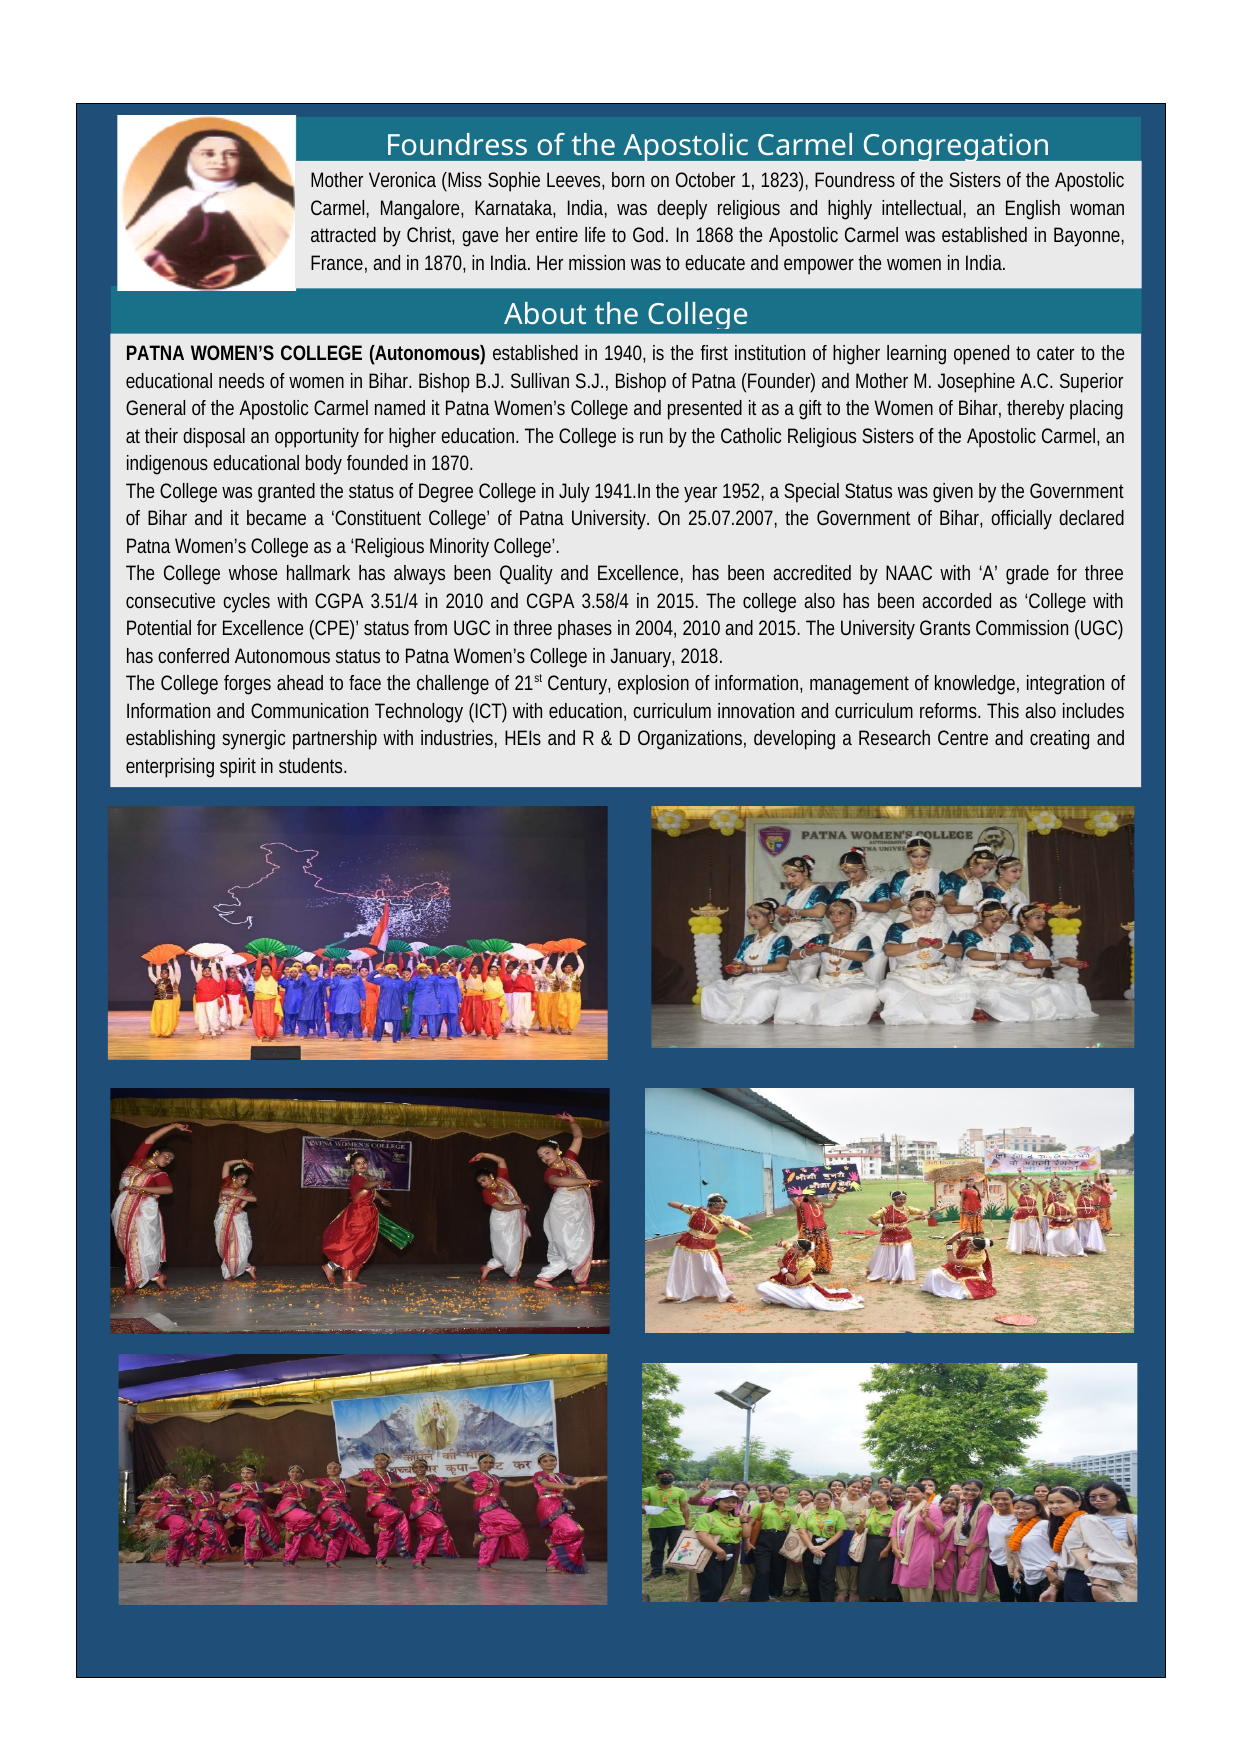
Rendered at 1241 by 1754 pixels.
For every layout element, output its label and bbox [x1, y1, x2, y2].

picture [107, 806, 608, 1060]
picture [643, 1088, 1134, 1332]
picture [110, 1088, 610, 1334]
picture [640, 1363, 1138, 1601]
picture [118, 1354, 608, 1605]
